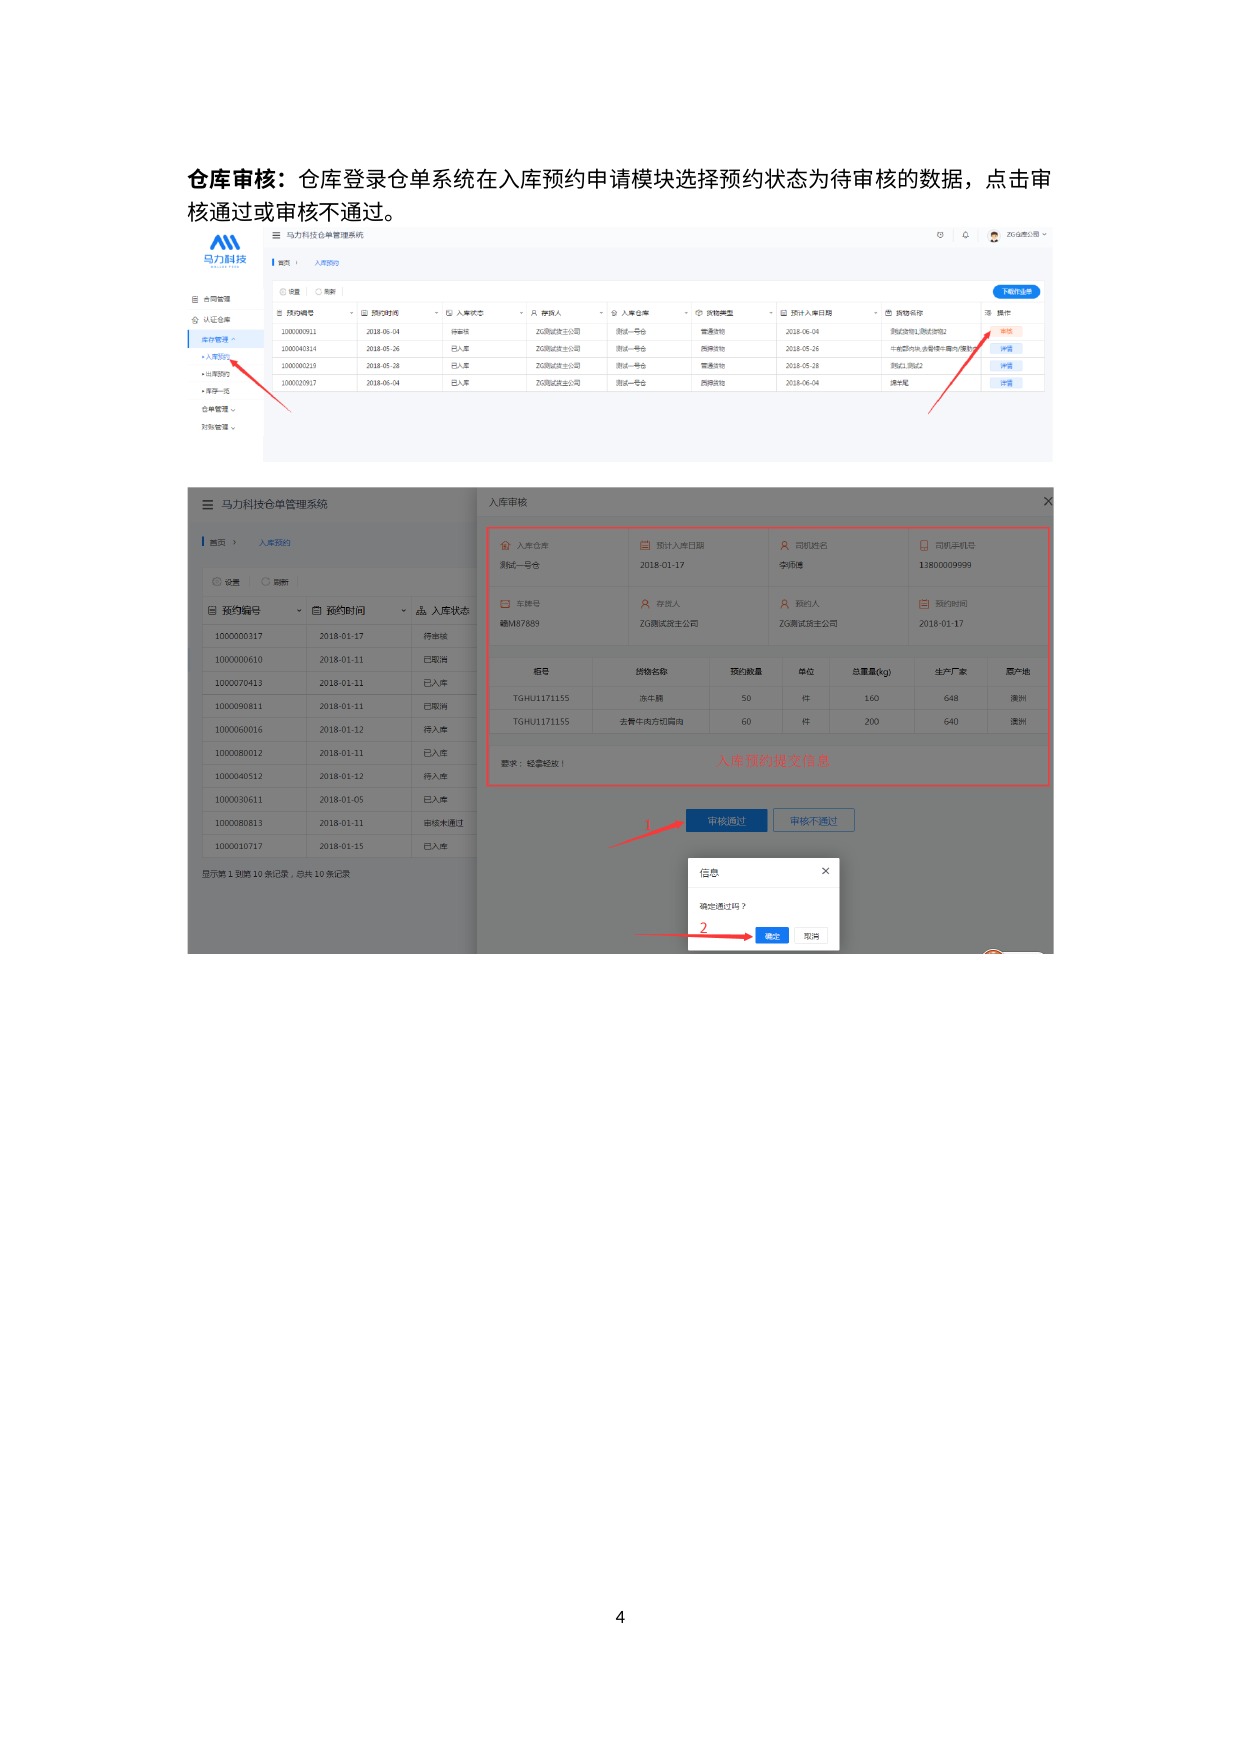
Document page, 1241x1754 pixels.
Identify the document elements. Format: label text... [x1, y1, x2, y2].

text 仓库审核：仓库登录仓单系统在入库预约申请模块选择预约状态为待审核的数据，点击审核通过或审核不通过。 [187, 162, 1053, 227]
picture [187, 487, 1054, 954]
picture [187, 227, 1053, 462]
